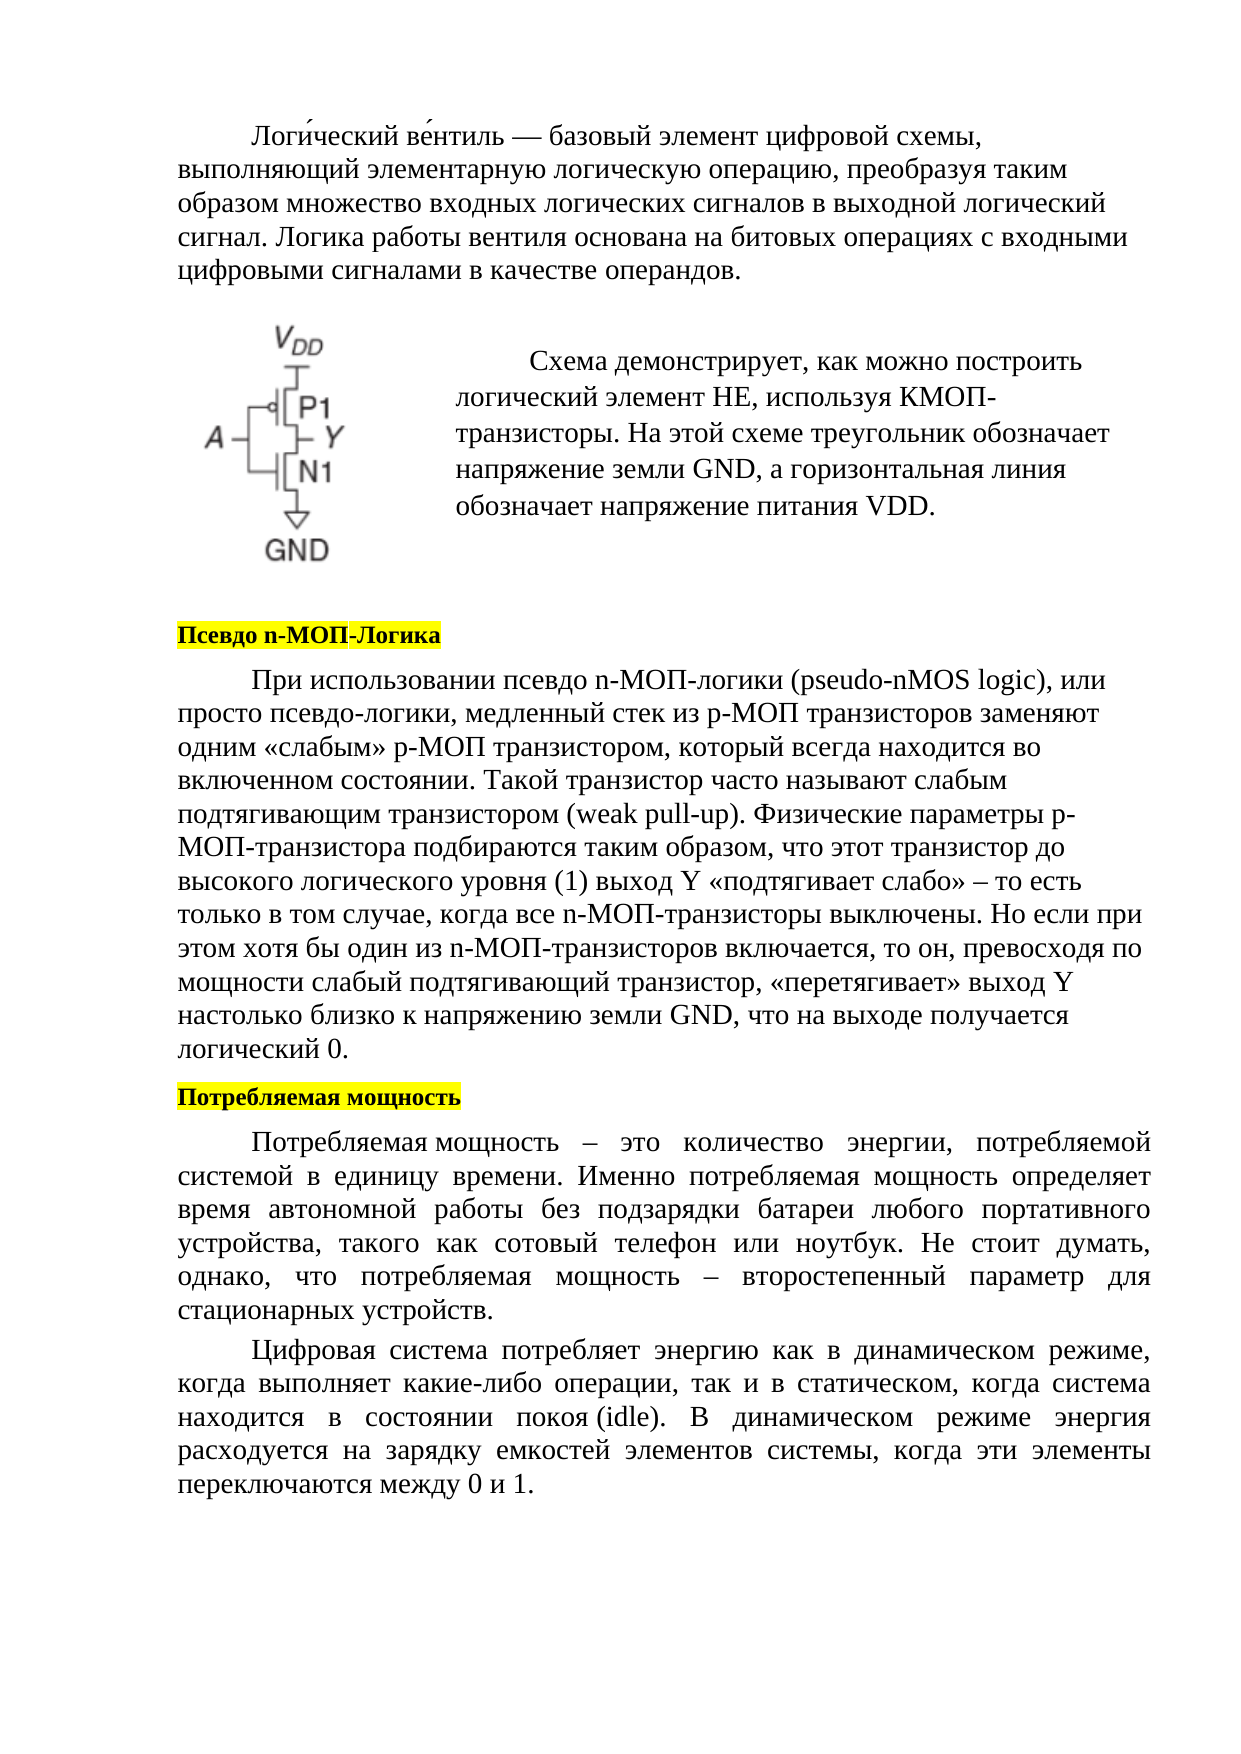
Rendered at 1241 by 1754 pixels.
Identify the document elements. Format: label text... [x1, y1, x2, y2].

picture [177, 581, 457, 862]
text Логический вентиль НЕ и другие на КМОП-транзисторах [839, 357, 1152, 386]
text Потребляемая мощность – это количество энергии, потребляемой системой в единицу времени. Именно потребляемая мощность определяет время автономной работы без подзарядки батареи любого портативного устройства, такого как сотовый телефон или ноутбук. Не стоит думать, однако, что потребляемая мощность – второстепенный параметр для стационарных устройств. [177, 1411, 1152, 1612]
text При использовании псевдо n-МОП-логики (pseudo-nMOS logic), или просто псевдо-логики, медленный стек из p-МОП транзисторов заменяют одним «слабым» p-МОП транзистором, который всегда находится во включенном состоянии. Такой транзистор часто называют слабым подтягивающим транзистором (weak pull-up). Физические параметры p-МОП-транзистора подбираются таким образом, что этот транзистор до высокого логического уровня (1) выход Y «подтягивает слабо» – то есть только в том случае, когда все n-МОП-транзисторы выключены. Но если при этом хотя бы один из n-МОП-транзисторов включается, то он, превосходя по мощности слабый подтягивающий транзистор, «перетягивает» выход Y настолько близко к напряжению земли GND, что на выходе получается логический 0. [177, 949, 1152, 1351]
text Потребляемая мощность [177, 1368, 1152, 1397]
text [177, 118, 1152, 185]
text Логи́ческий ве́нтиль — базовый элемент цифровой схемы, выполняющий элементарную логическую операцию, преобразуя таким образом множество входных логических сигналов в выходной логический сигнал. Логика работы вентиля основана на битовых операциях с входными цифровыми сигналами в качестве операндов. [177, 405, 1152, 573]
subtitle 47.Логический вентиль НЕ и другие на КМОП-транзисторах. Псевдо n-МОП-Логика. Потребляемая Мощность. [177, 210, 1152, 354]
text Псевдо n-МОП-Логика [177, 907, 1152, 936]
